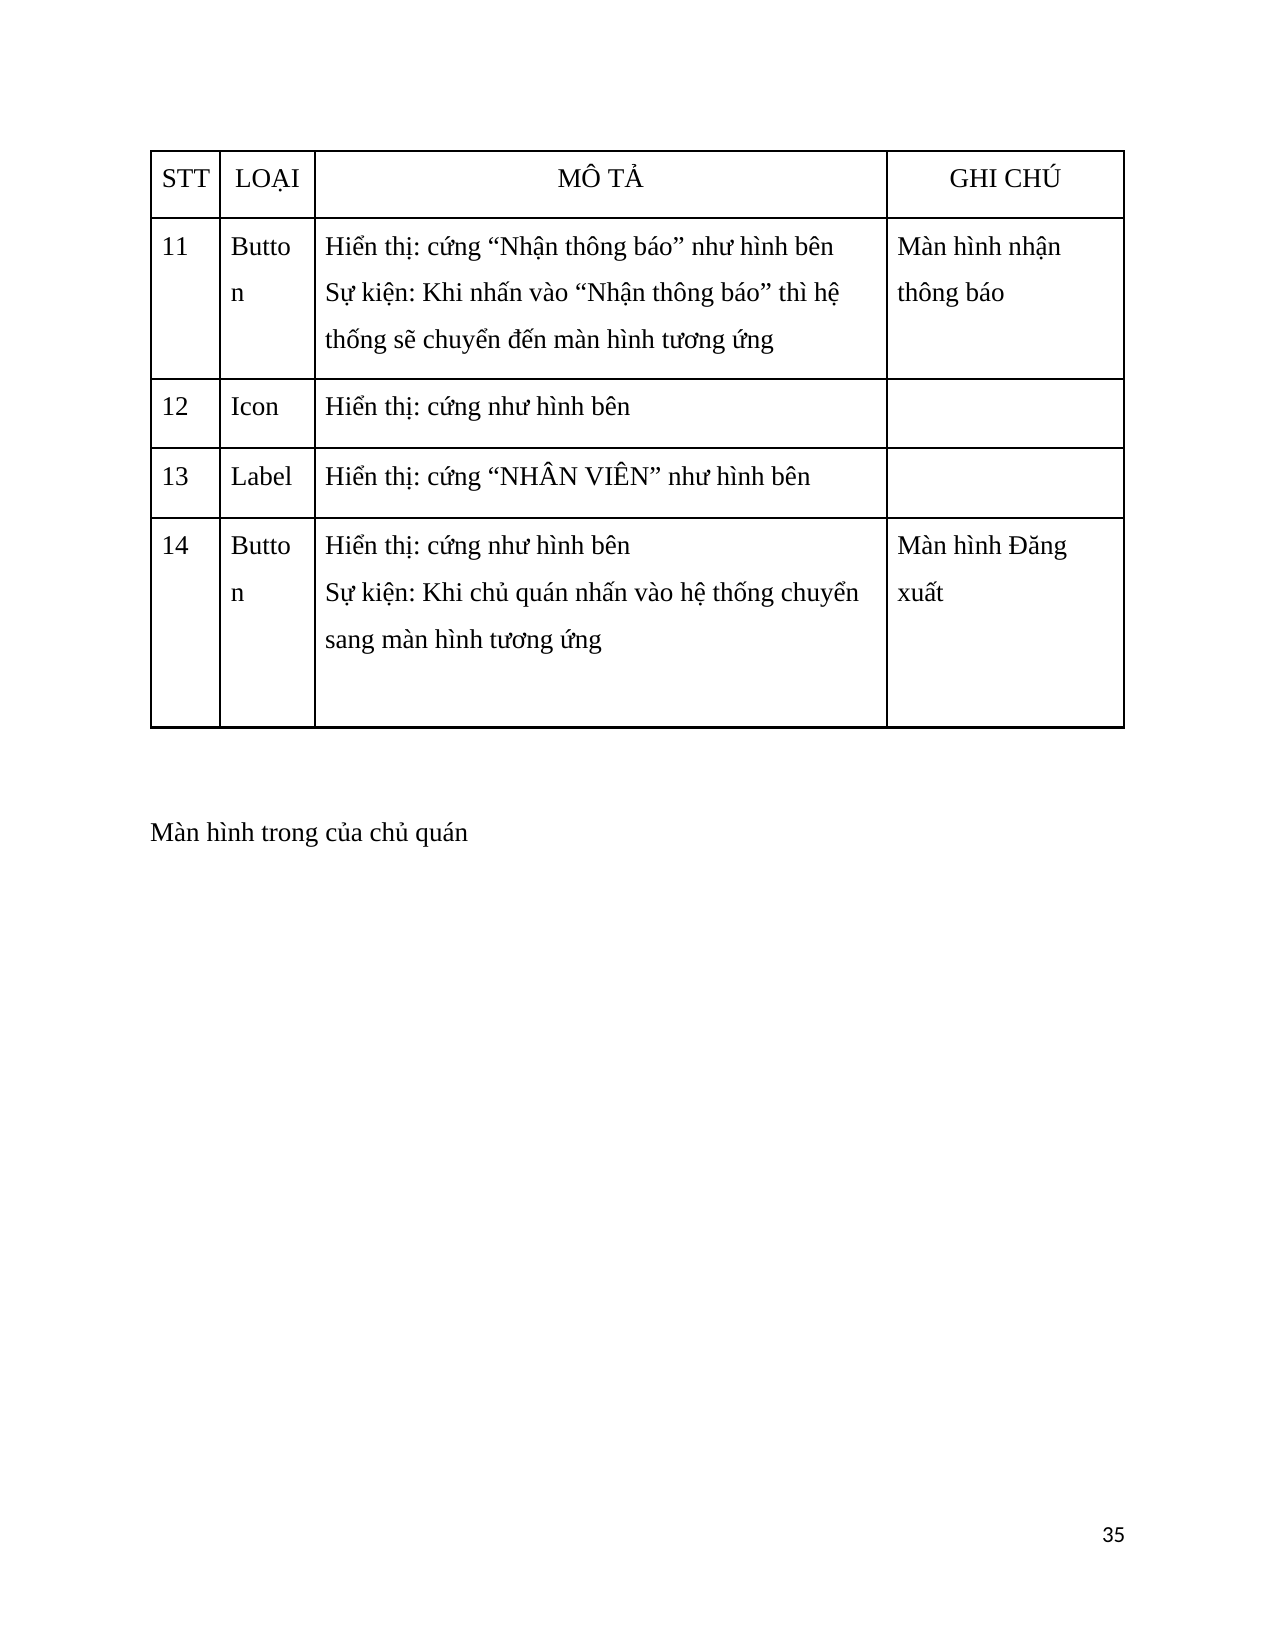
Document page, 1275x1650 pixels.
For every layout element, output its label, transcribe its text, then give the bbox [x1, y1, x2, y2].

table_cell 11 [152, 219, 219, 378]
text Màn hình trong của chủ quán [150, 816, 1125, 847]
table_cell Hiển thị: cứng “Nhận thông báo” như hình bên Sự kiện: Khi nhấn vào “Nhận thông báo” thì hệ thống sẽ chuyển đến màn hình tương ứng [316, 219, 886, 378]
table_cell [888, 449, 1123, 517]
table_header STT [152, 152, 219, 217]
table_cell Label [221, 449, 314, 517]
table_cell Hiển thị: cứng “NHÂN VIÊN” như hình bên [316, 449, 886, 517]
table_header MÔ TẢ [316, 152, 886, 217]
table_cell Button [221, 219, 314, 378]
table_cell Màn hình Đăng xuất [888, 519, 1123, 726]
table_cell Hiển thị: cứng như hình bên [316, 380, 886, 447]
table_cell 12 [152, 380, 219, 447]
table_cell 14 [152, 519, 219, 726]
table_cell Icon [221, 380, 314, 447]
table_cell 13 [152, 449, 219, 517]
table_cell Button [221, 519, 314, 726]
table_cell Màn hình nhận thông báo [888, 219, 1123, 378]
table_cell Hiển thị: cứng như hình bên Sự kiện: Khi chủ quán nhấn vào hệ thống chuyển sang màn hình tương ứng [316, 519, 886, 726]
table_header GHI CHÚ [888, 152, 1123, 217]
table_cell [888, 380, 1123, 447]
table_header LOẠI [221, 152, 314, 217]
